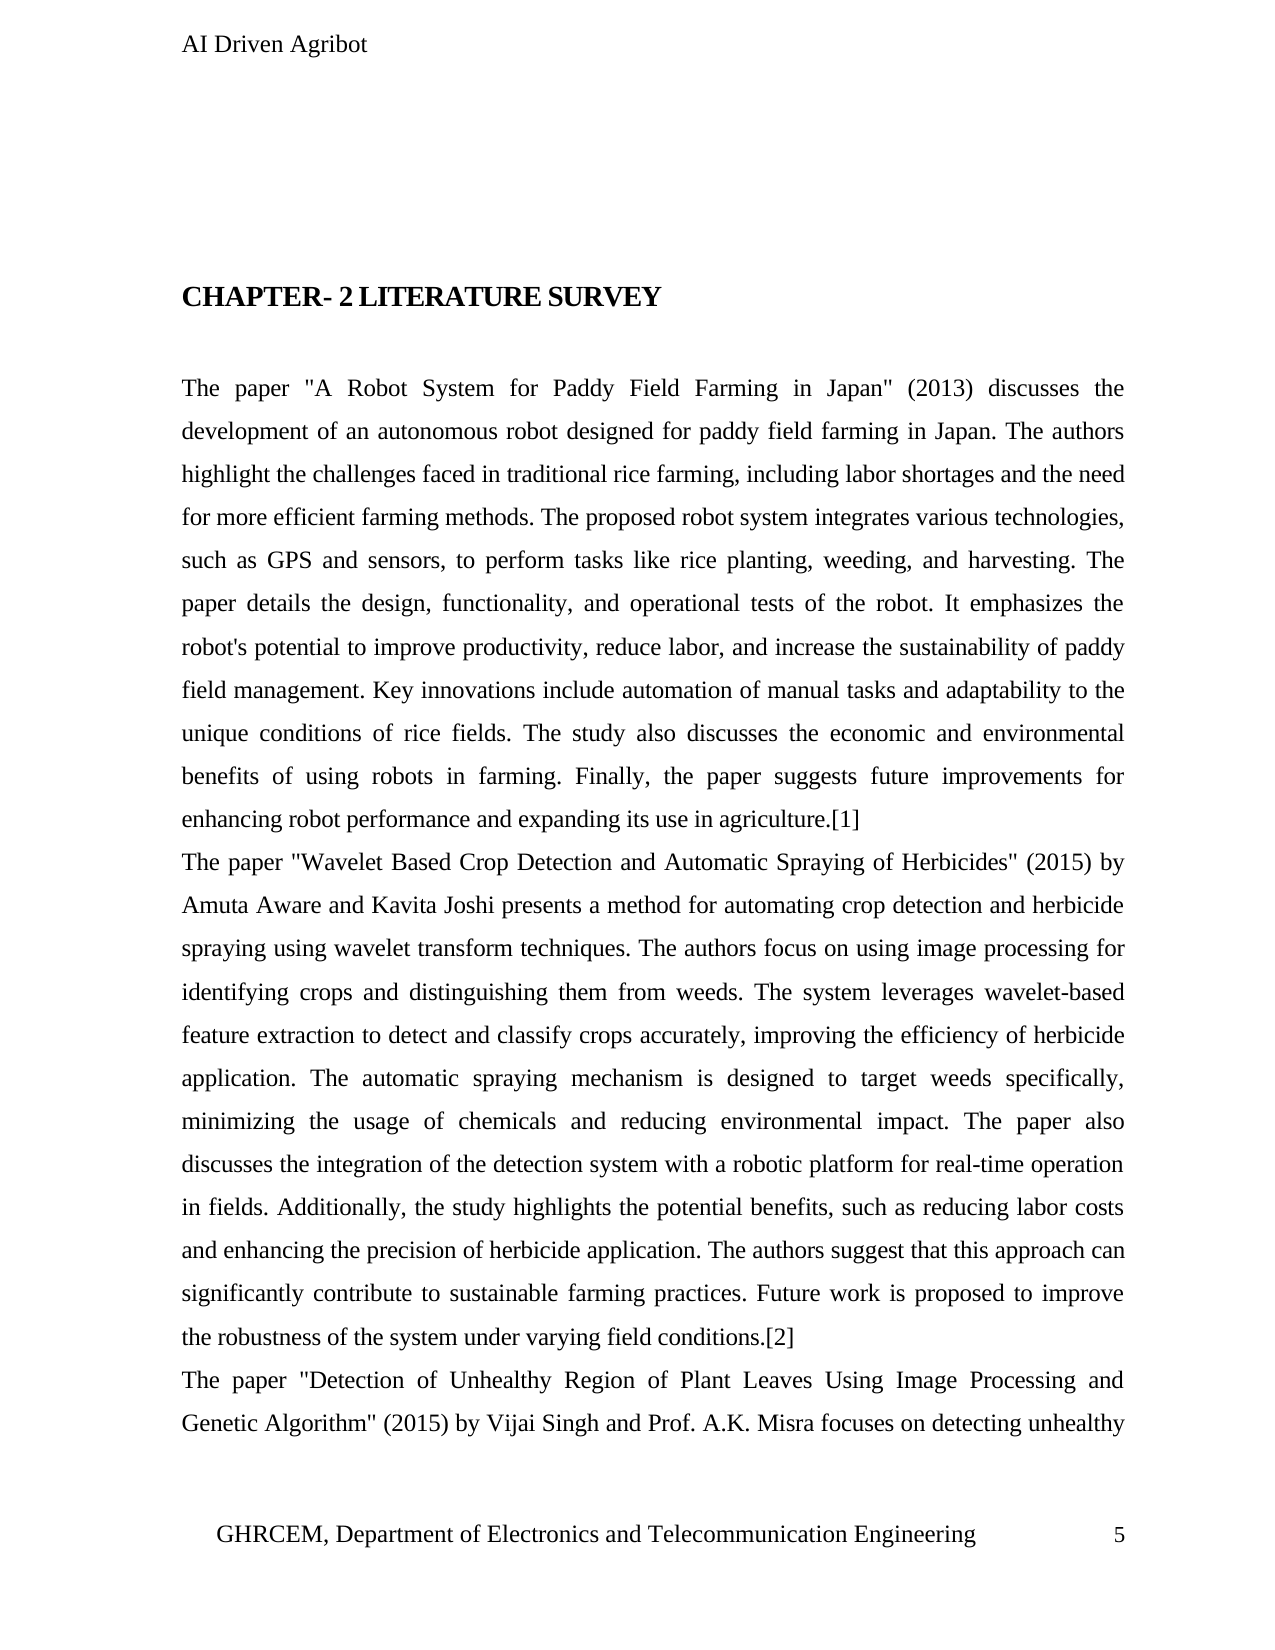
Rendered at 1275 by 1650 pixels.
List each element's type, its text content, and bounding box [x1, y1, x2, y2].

text The paper "A Robot System for Paddy Field Farming in Japan" (2013) discusses the development of an autonomous robot designed for paddy field farming in Japan. The authors highlight the challenges faced in traditional rice farming, including labor shortages and the need for more efficient farming methods. The proposed robot system integrates various technologies, such as GPS and sensors, to perform tasks like rice planting, weeding, and harvesting. The paper details the design, functionality, and operational tests of the robot. It emphasizes the robot's potential to improve productivity, reduce labor, and increase the sustainability of paddy field management. Key innovations include automation of manual tasks and adaptability to the unique conditions of rice fields. The study also discusses the economic and environmental benefits of using robots in farming. Finally, the paper suggests future improvements for enhancing robot performance and expanding its use in agriculture.[1] [181, 373, 1125, 833]
text CHAPTER- 2 LITERATURE SURVEY [181, 279, 1125, 313]
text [181, 1365, 1125, 1437]
text The paper "Wavelet Based Crop Detection and Automatic Spraying of Herbicides" (2015) by Amuta Aware and Kavita Joshi presents a method for automating crop detection and herbicide spraying using wavelet transform techniques. The authors focus on using image processing for identifying crops and distinguishing them from weeds. The system leverages wavelet-based feature extraction to detect and classify crops accurately, improving the efficiency of herbicide application. The automatic spraying mechanism is designed to target weeds specifically, minimizing the usage of chemicals and reducing environmental impact. The paper also discusses the integration of the detection system with a robotic platform for real-time operation in fields. Additionally, the study highlights the potential benefits, such as reducing labor costs and enhancing the precision of herbicide application. The authors suggest that this approach can significantly contribute to sustainable farming practices. Future work is proposed to improve the robustness of the system under varying field conditions.[2] [181, 847, 1125, 1350]
